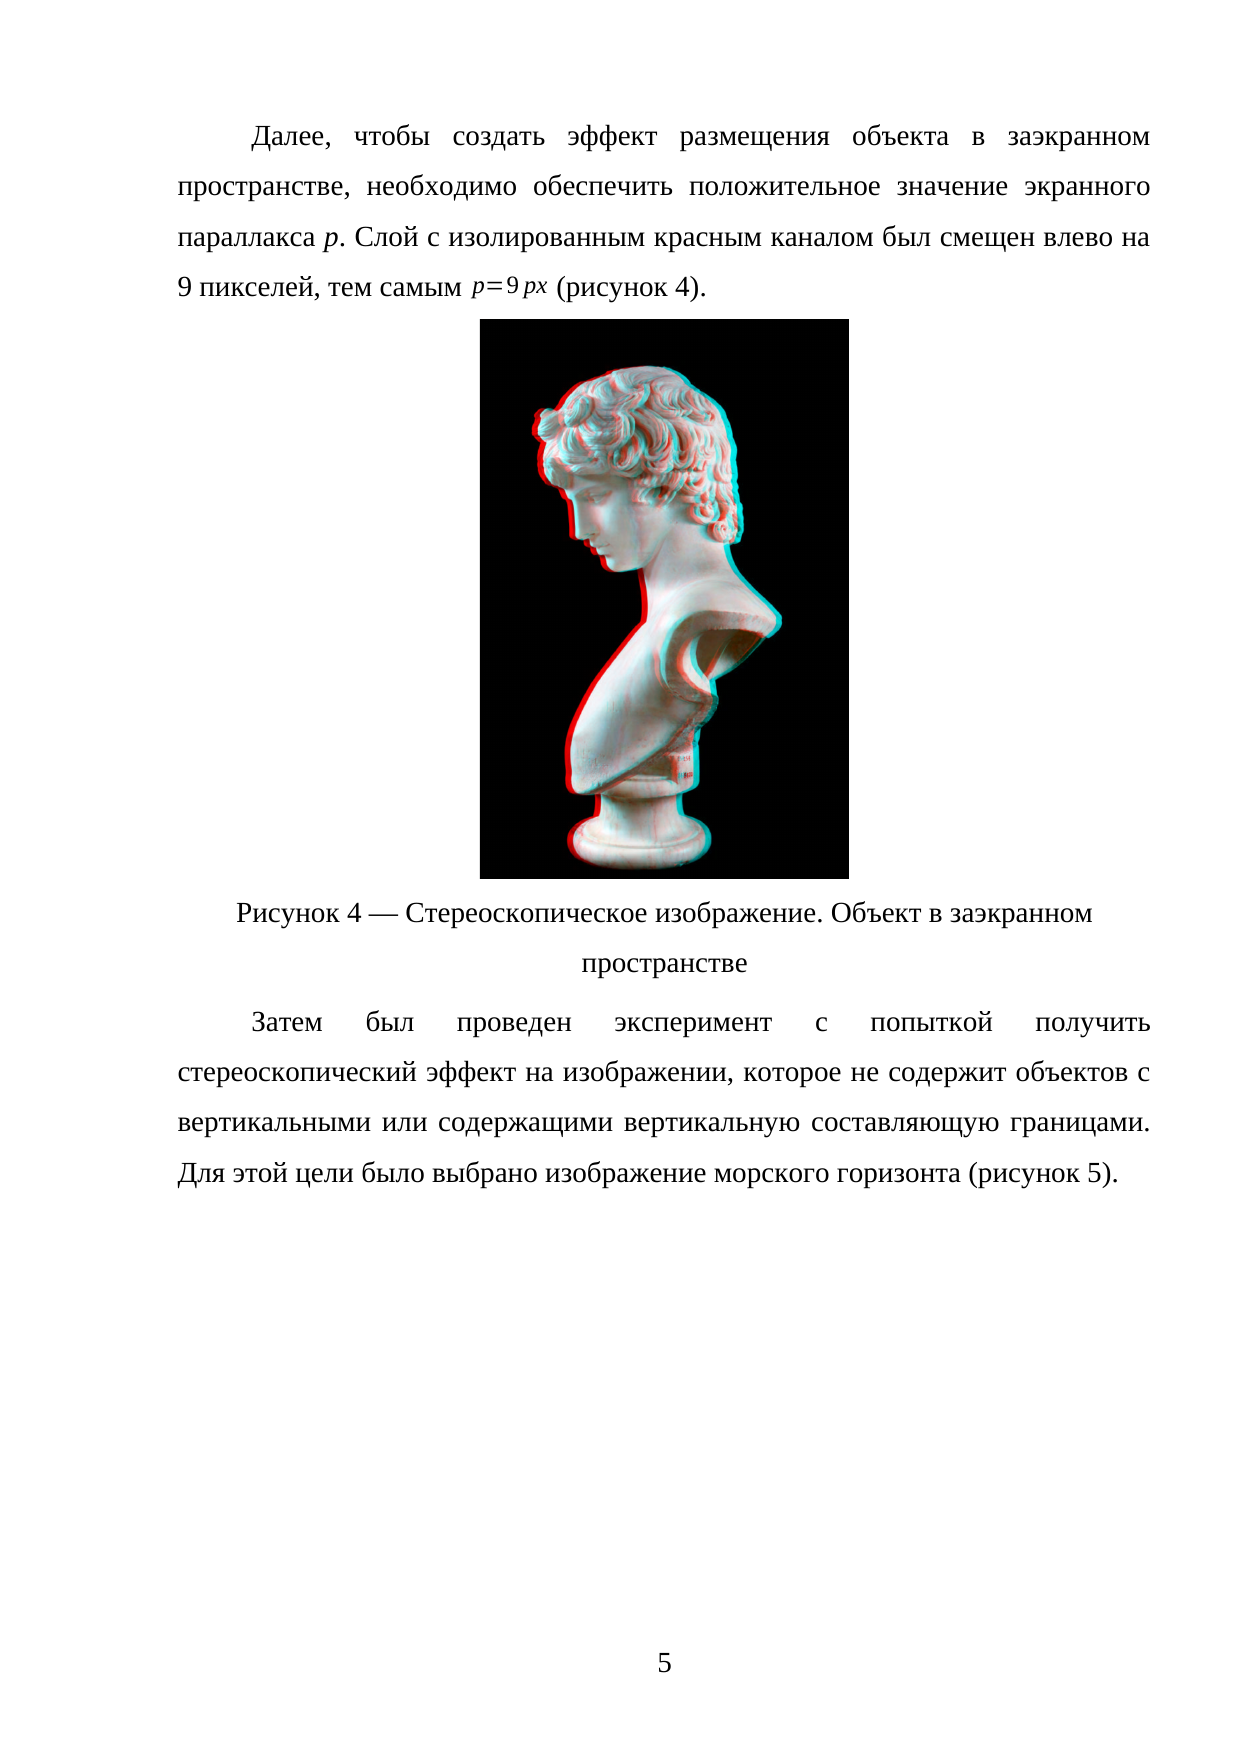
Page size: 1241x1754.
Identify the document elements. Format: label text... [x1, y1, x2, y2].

text Затем был проведен эксперимент с попыткой получить стереоскопический эффект на изображении, которое не содержит объектов с вертикальными или содержащими вертикальную составляющую границами. Для этой цели было выбрано изображение морского горизонта (рисунок 5). [177, 1004, 1152, 1188]
text Далее, чтобы создать эффект размещения объекта в заэкранном пространстве, необходимо обеспечить положительное значение экранного параллакса p. Слой с изолированным красным каналом был смещен влево на 9 пикселей, тем самым (рисунок 4). [177, 118, 1152, 303]
picture [479, 319, 849, 879]
text Рисунок 4 — Стереоскопическое изображение. Объект в заэкранном пространстве [177, 895, 1152, 979]
